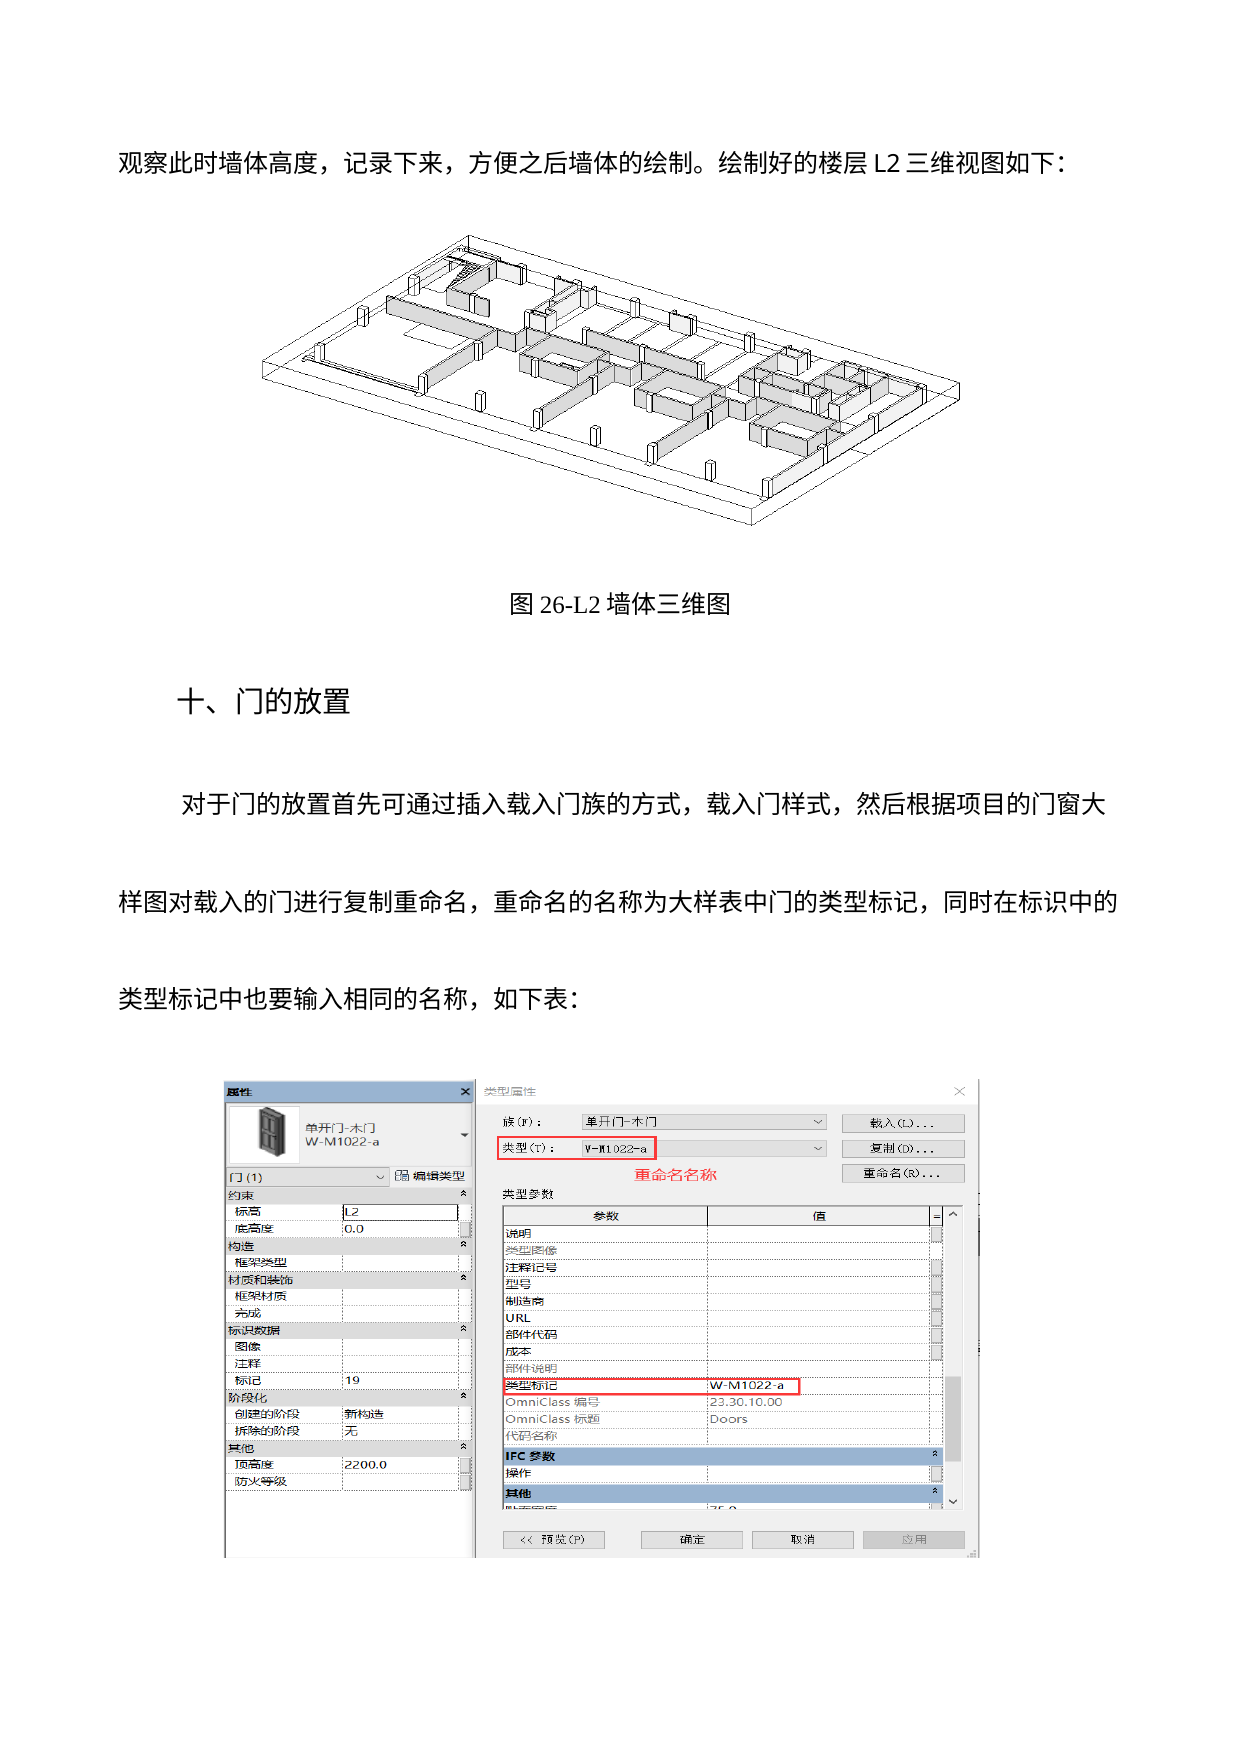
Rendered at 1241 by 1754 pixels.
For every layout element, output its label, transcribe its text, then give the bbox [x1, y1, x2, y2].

list 对于门的放置首先可通过插入载入门族的方式，载入门样式，然后根据项目的门窗大样图对载入的门进行复制重命名，重命名的名称为大样表中门的类型标记，同时在标识中的类型标记中也要输入相同的名称，如下表： [118, 770, 1122, 1030]
text 图26-L2墙体三维图 [118, 570, 1122, 635]
picture [223, 1079, 980, 1558]
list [118, 129, 1122, 194]
subtitle 十、门的放置 [118, 668, 1122, 733]
picture [257, 230, 967, 530]
